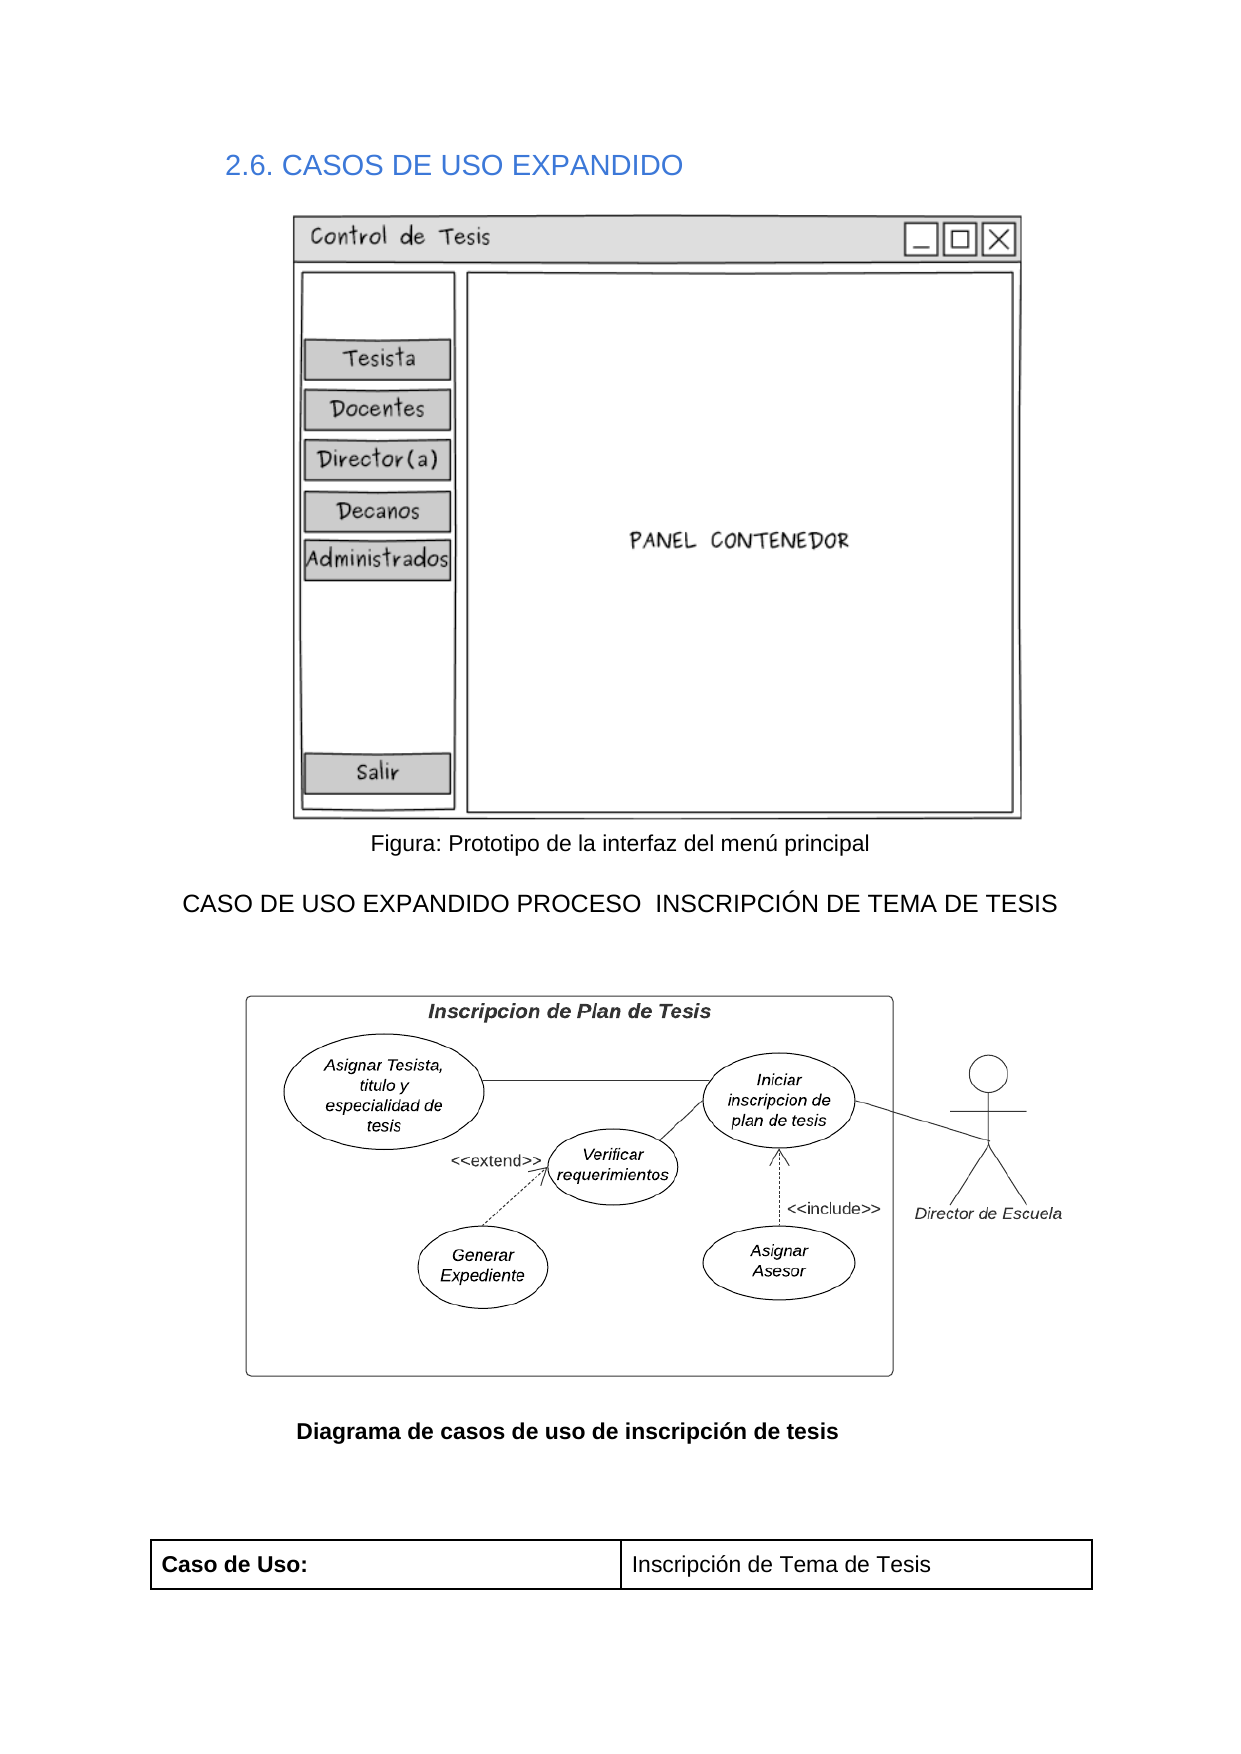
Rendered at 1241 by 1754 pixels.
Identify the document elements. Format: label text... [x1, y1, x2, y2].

table_header Inscripción de Tema de Tesis [622, 1541, 1091, 1588]
text Diagrama de casos de uso de inscripción de tesis [150, 1418, 1090, 1444]
picture [292, 214, 1023, 822]
subtitle 2.6. CASOS DE USO EXPANDIDO [225, 148, 1090, 181]
table_header Caso de Uso: [152, 1541, 620, 1588]
subtitle CASO DE USO EXPANDIDO PROCESO INSCRIPCIÓN DE TEMA DE TESIS [150, 889, 1090, 918]
picture [225, 956, 1072, 1415]
text Figura: Prototipo de la interfaz del menú principal [150, 830, 1090, 856]
